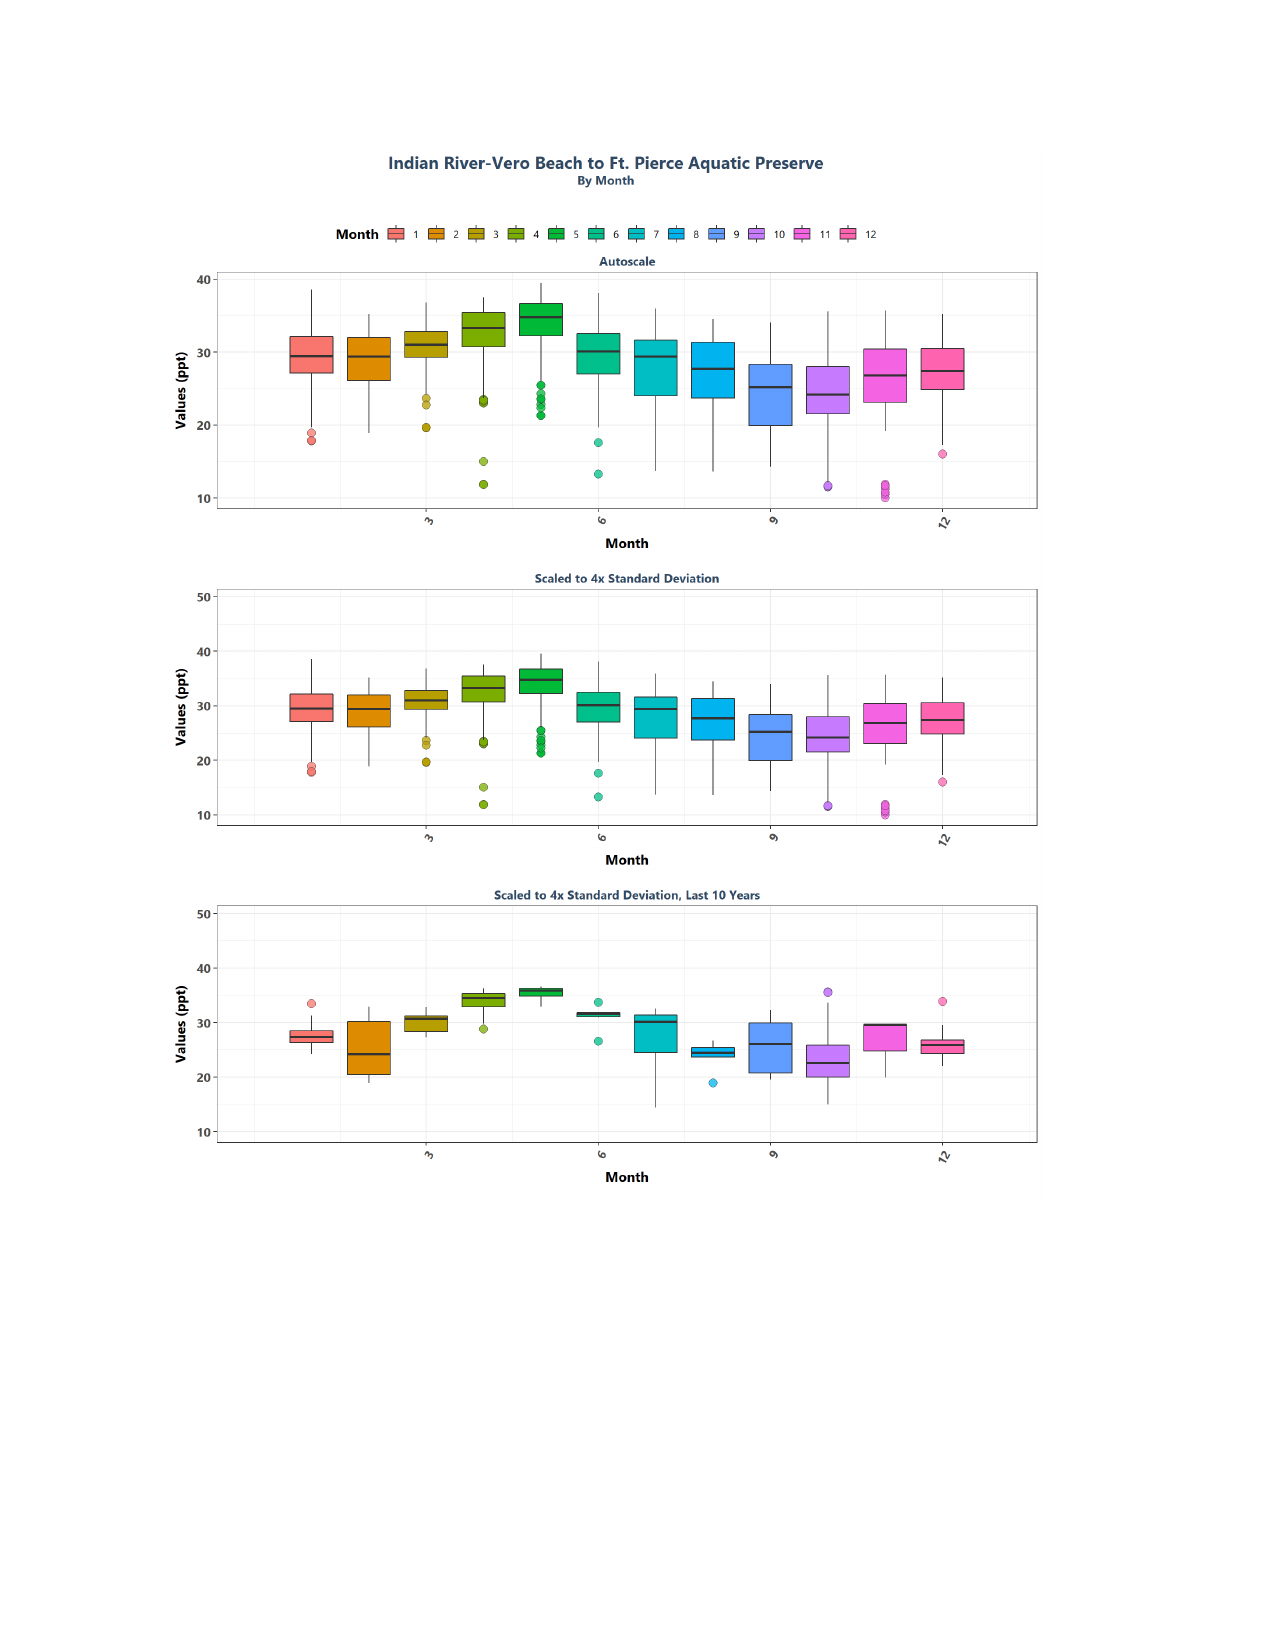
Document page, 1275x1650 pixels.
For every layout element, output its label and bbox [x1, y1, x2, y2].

picture [168, 150, 1044, 1200]
